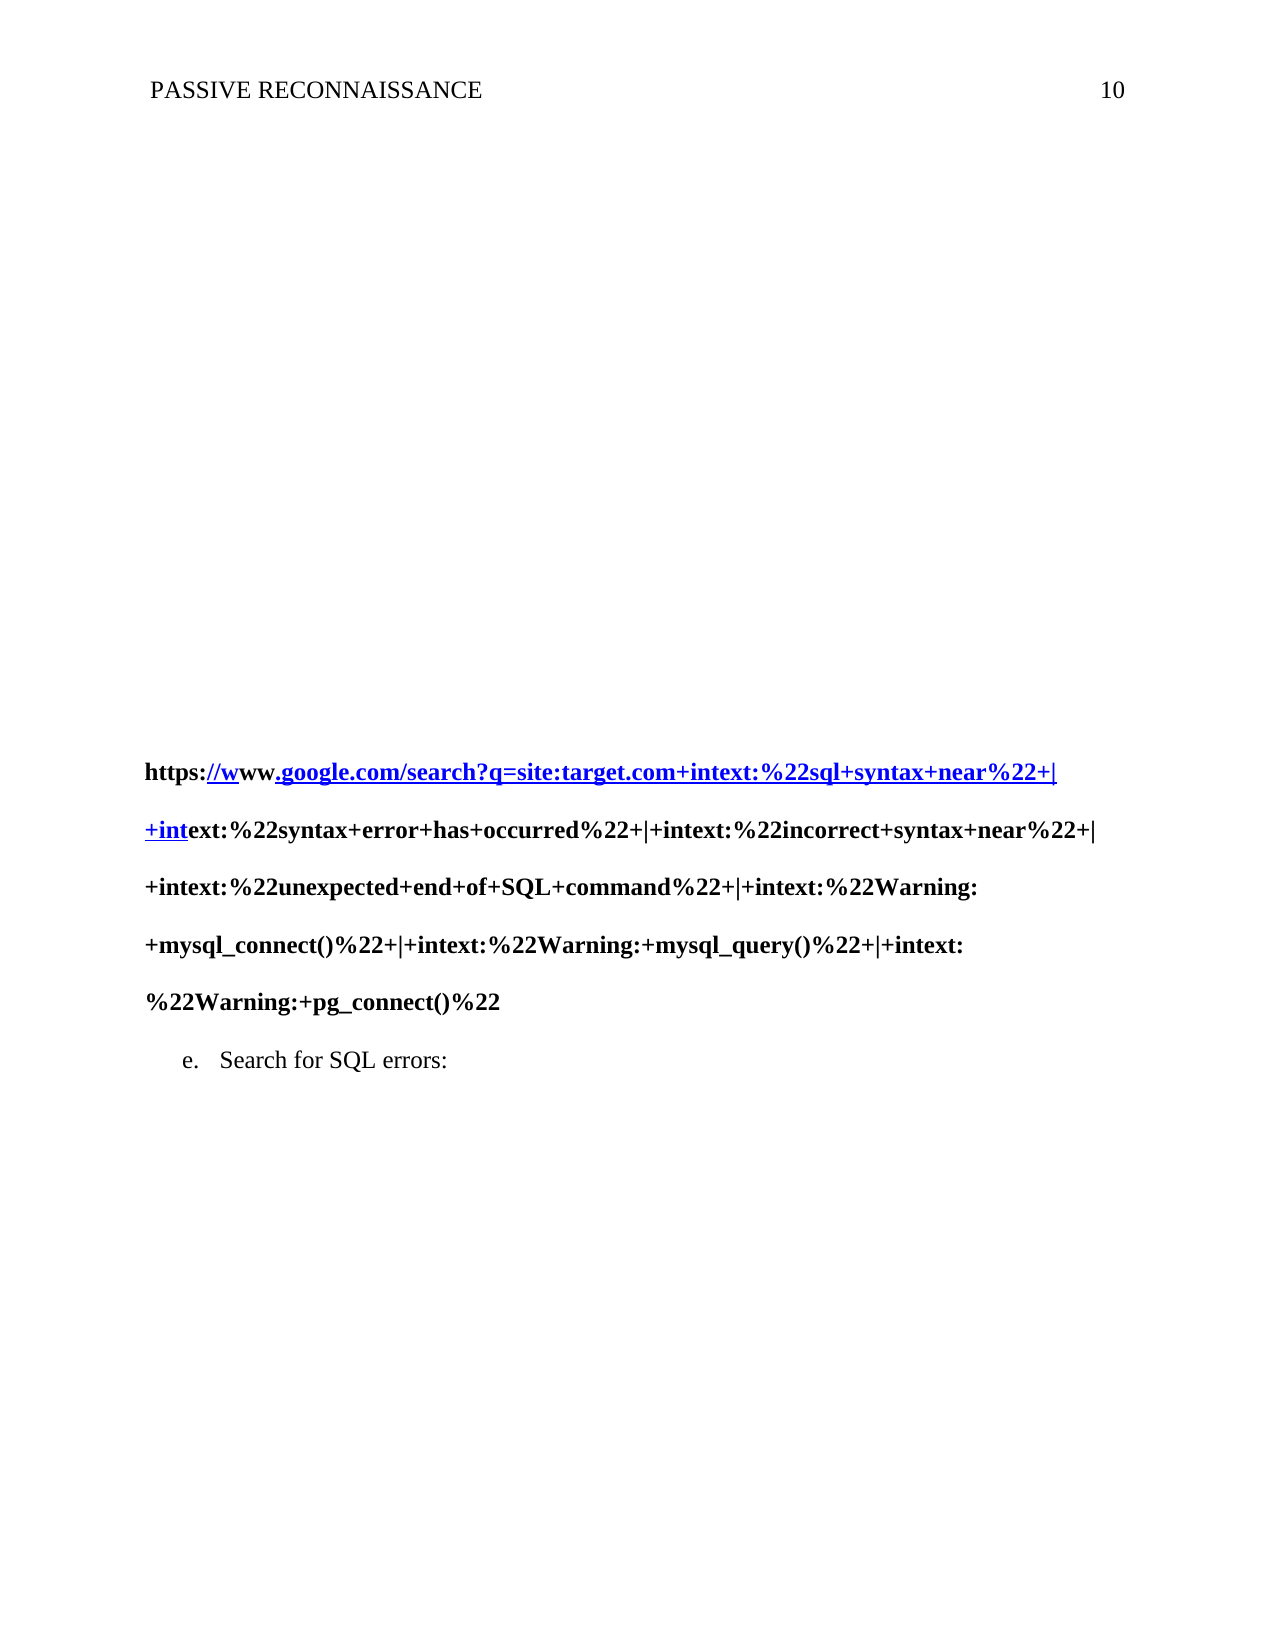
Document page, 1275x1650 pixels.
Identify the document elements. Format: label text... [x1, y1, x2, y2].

table_cell https://www.google.com/search?q=site:target.com+inurl:login Search for login pages: https://www.google.com/search?q=site:target.com+intext:%22sql+syntax+near%22+|+intext:%22syntax+error+has+occurred%22+|+intext:%22incorrect+syntax+near%22+|+intext:%22unexpected+end+of+SQL+command%22+|+intext:%22Warning:+mysql_connect()%22+|+intext:%22Warning:+mysql_query()%22+|+intext:%22Warning:+pg_connect()%22 Search for SQL errors: [133, 135, 1124, 1074]
